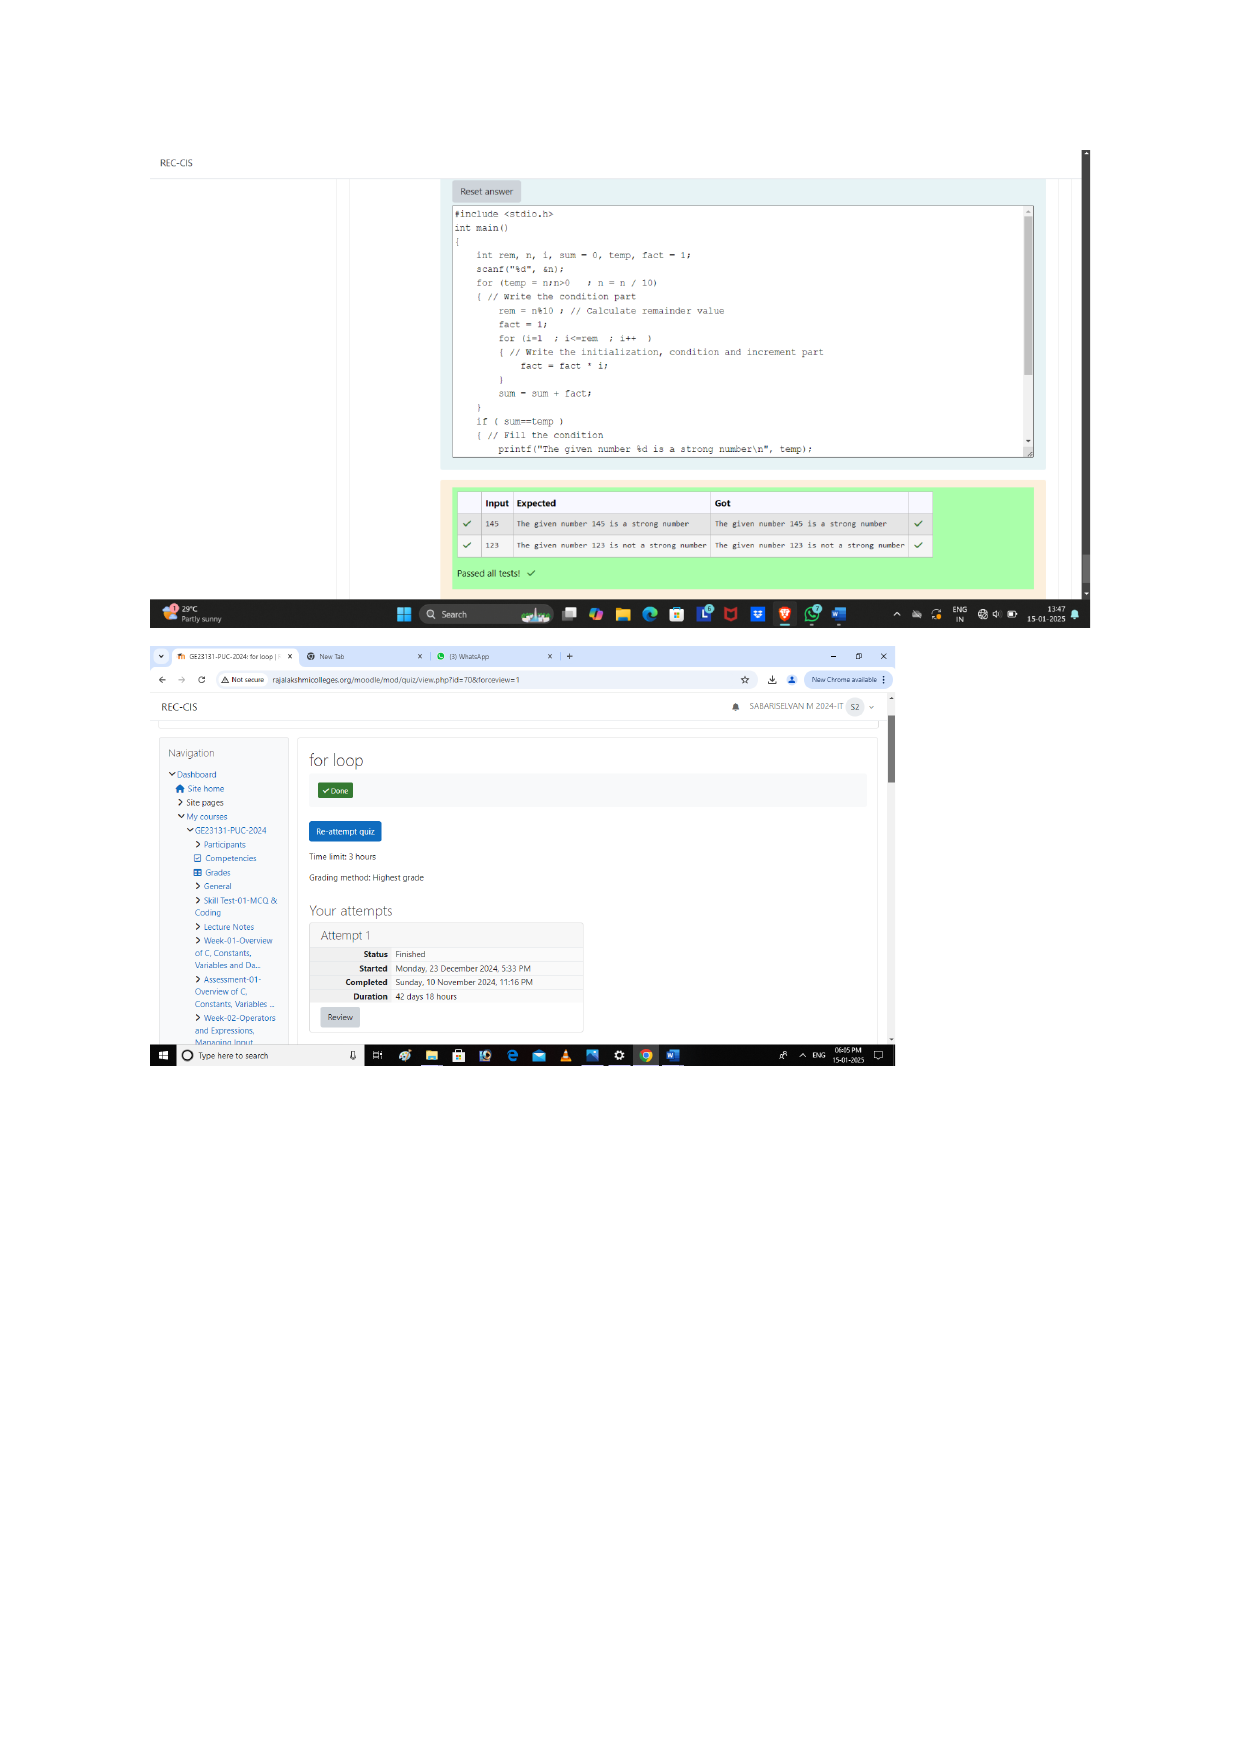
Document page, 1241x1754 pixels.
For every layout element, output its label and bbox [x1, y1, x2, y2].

picture [150, 150, 1091, 628]
picture [150, 646, 896, 1066]
